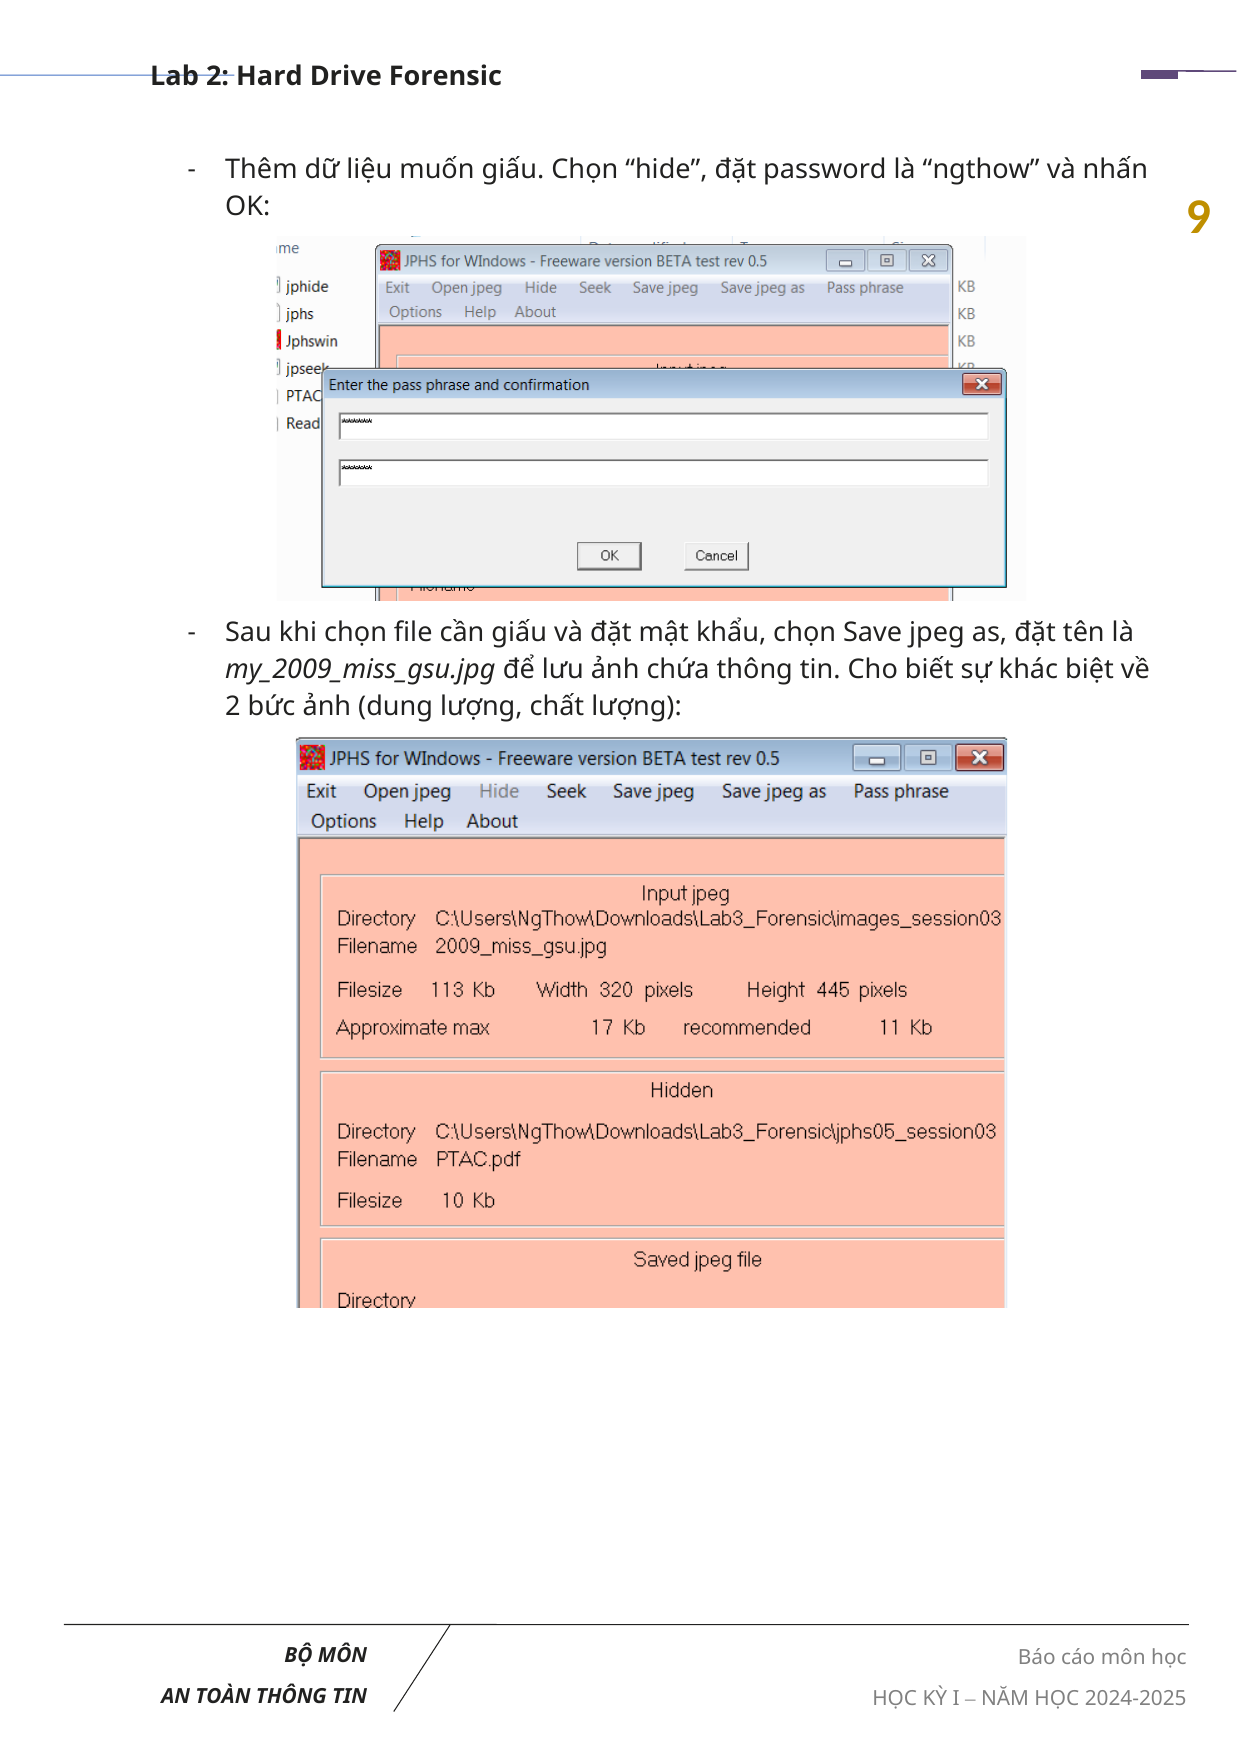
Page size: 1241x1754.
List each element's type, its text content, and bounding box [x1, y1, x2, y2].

list Sau khi chọn file cần giấu và đặt mật khẩu, chọn Save jpeg as, đặt tên là my_2009_miss_gsu.jpg để lưu ảnh chứa thông tin. Cho biết sự khác biệt về 2 bức ảnh (dung lượng, chất lượng): [187, 613, 1153, 723]
list Thêm dữ liệu muốn giấu. Chọn “hide”, đặt password là “ngthow” và nhấn OK: [187, 150, 1153, 224]
